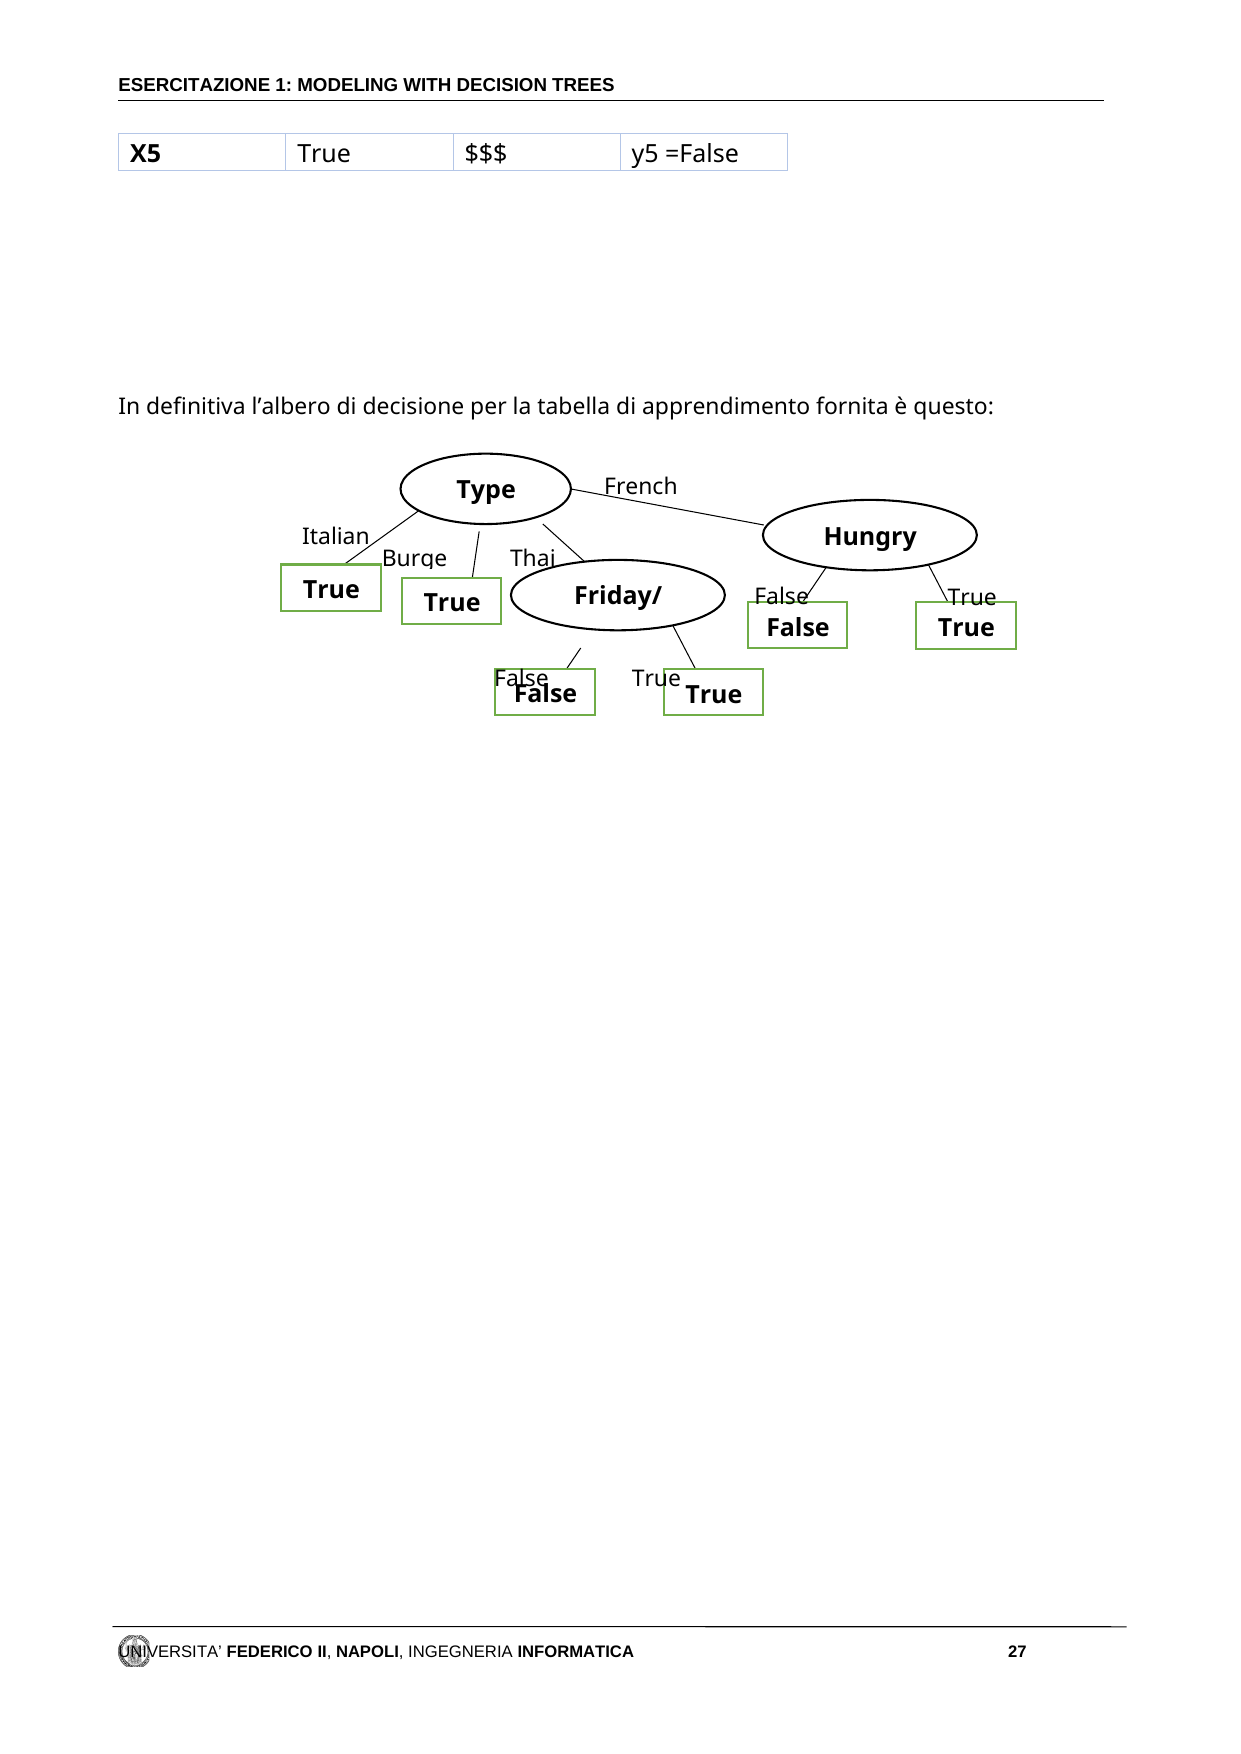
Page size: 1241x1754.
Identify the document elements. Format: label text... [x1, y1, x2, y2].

picture [118, 1635, 150, 1667]
table_cell X5 [119, 134, 285, 170]
table_cell True [286, 134, 453, 170]
table_cell y5 =False [621, 134, 787, 170]
text In definitiva l’albero di decisione per la tabella di apprendimento fornita è questo: [118, 390, 1122, 421]
table_cell $$$ [454, 134, 620, 170]
